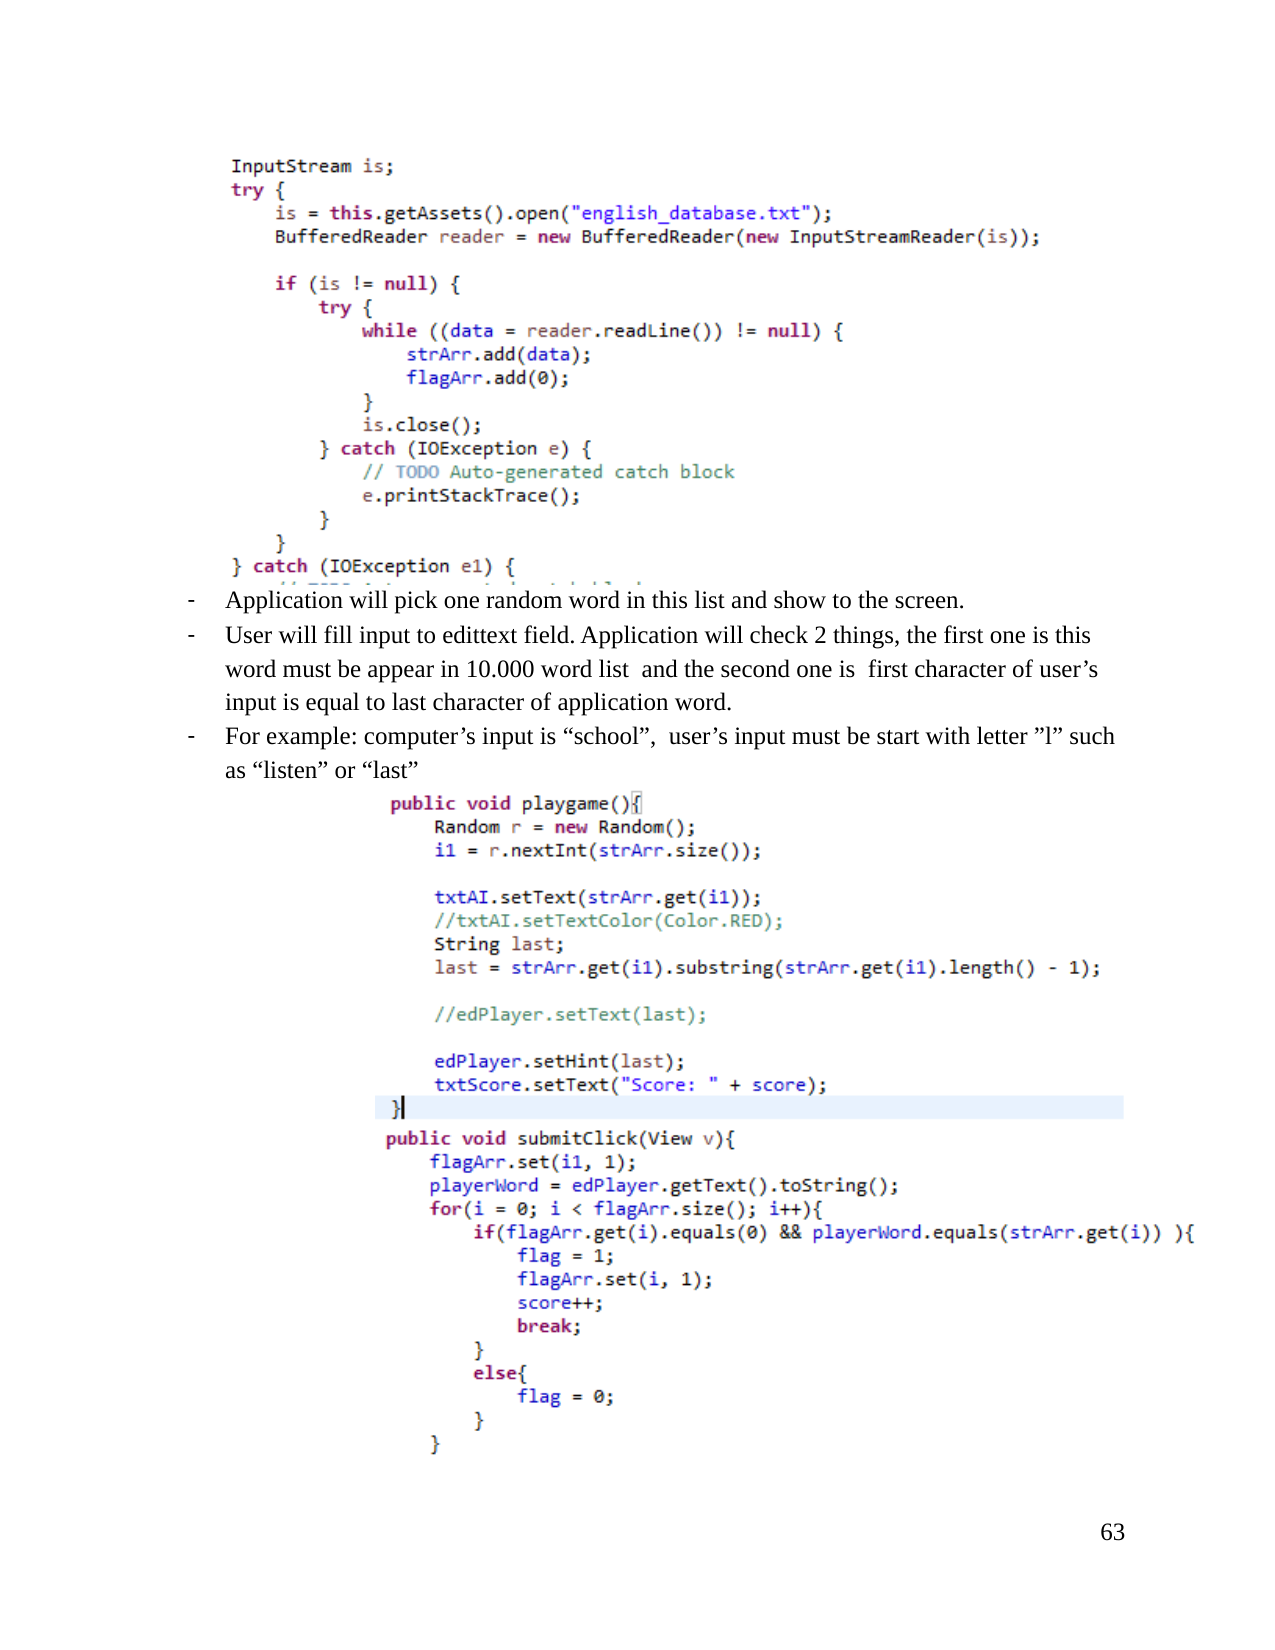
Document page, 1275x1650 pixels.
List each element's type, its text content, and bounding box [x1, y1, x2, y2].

picture [225, 150, 1090, 585]
list For example: computer’s input is “school”, user’s input must be start with letter ”l” such as “listen” or “last” [187, 720, 1125, 784]
list Application will pick one random word in this list and show to the screen. [187, 584, 1125, 615]
list User will fill input to edittext field. Application will check 2 things, the first one is this word must be appear in 10.000 word list and the second one is first character of user’s input is equal to last character of application word. [187, 619, 1125, 716]
picture [375, 788, 1216, 1456]
